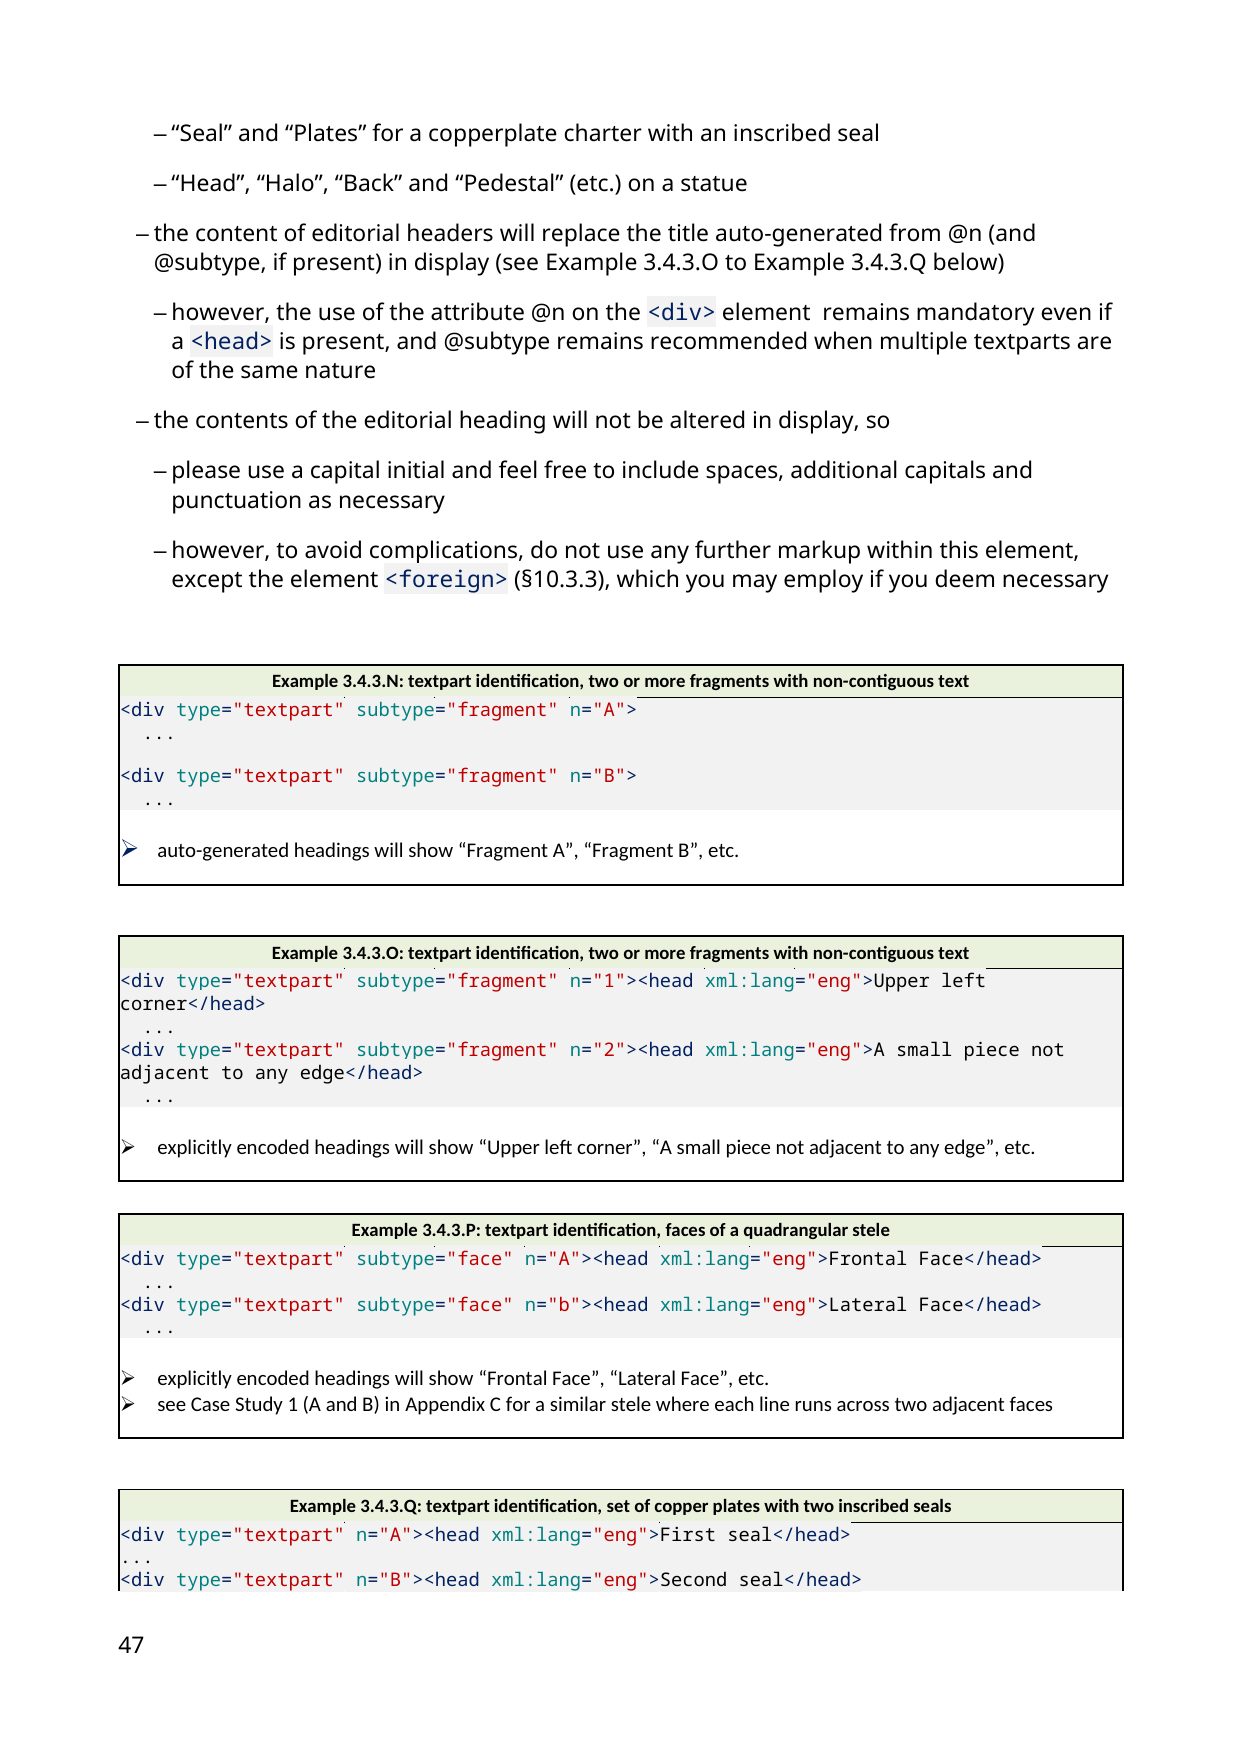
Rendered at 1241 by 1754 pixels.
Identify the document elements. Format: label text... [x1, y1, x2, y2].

list the content of editorial headers will replace the title auto-generated from @n (and @subtype, if present) in display (see Example 3.4.3.B to Example 3.4.3.D below) [136, 218, 1122, 276]
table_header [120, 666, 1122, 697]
list “Head”, “Halo”, “Back” and “Pedestal” (etc.) on a statue [153, 168, 1122, 197]
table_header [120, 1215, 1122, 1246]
list please use a capital initial and feel free to include spaces, additional capitals and punctuation as necessary [153, 456, 1122, 514]
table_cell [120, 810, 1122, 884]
list the contents of the editorial heading will not be altered in display, so [136, 406, 1122, 435]
list “Seal” and “Plates” for a copperplate charter with an inscribed seal [153, 118, 1122, 147]
list however, the use of the attribute @n on the <div> element remains mandatory even if a <head> is present, and @subtype remains recommended when multiple textparts are of the same nature [153, 297, 1122, 385]
list however, to avoid complications, do not use any further markup within this element, except the element <foreign> (§10.3.3), which you may employ if you deem necessary [153, 535, 1122, 593]
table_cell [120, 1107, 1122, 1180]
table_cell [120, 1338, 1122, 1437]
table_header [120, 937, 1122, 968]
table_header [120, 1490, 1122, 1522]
